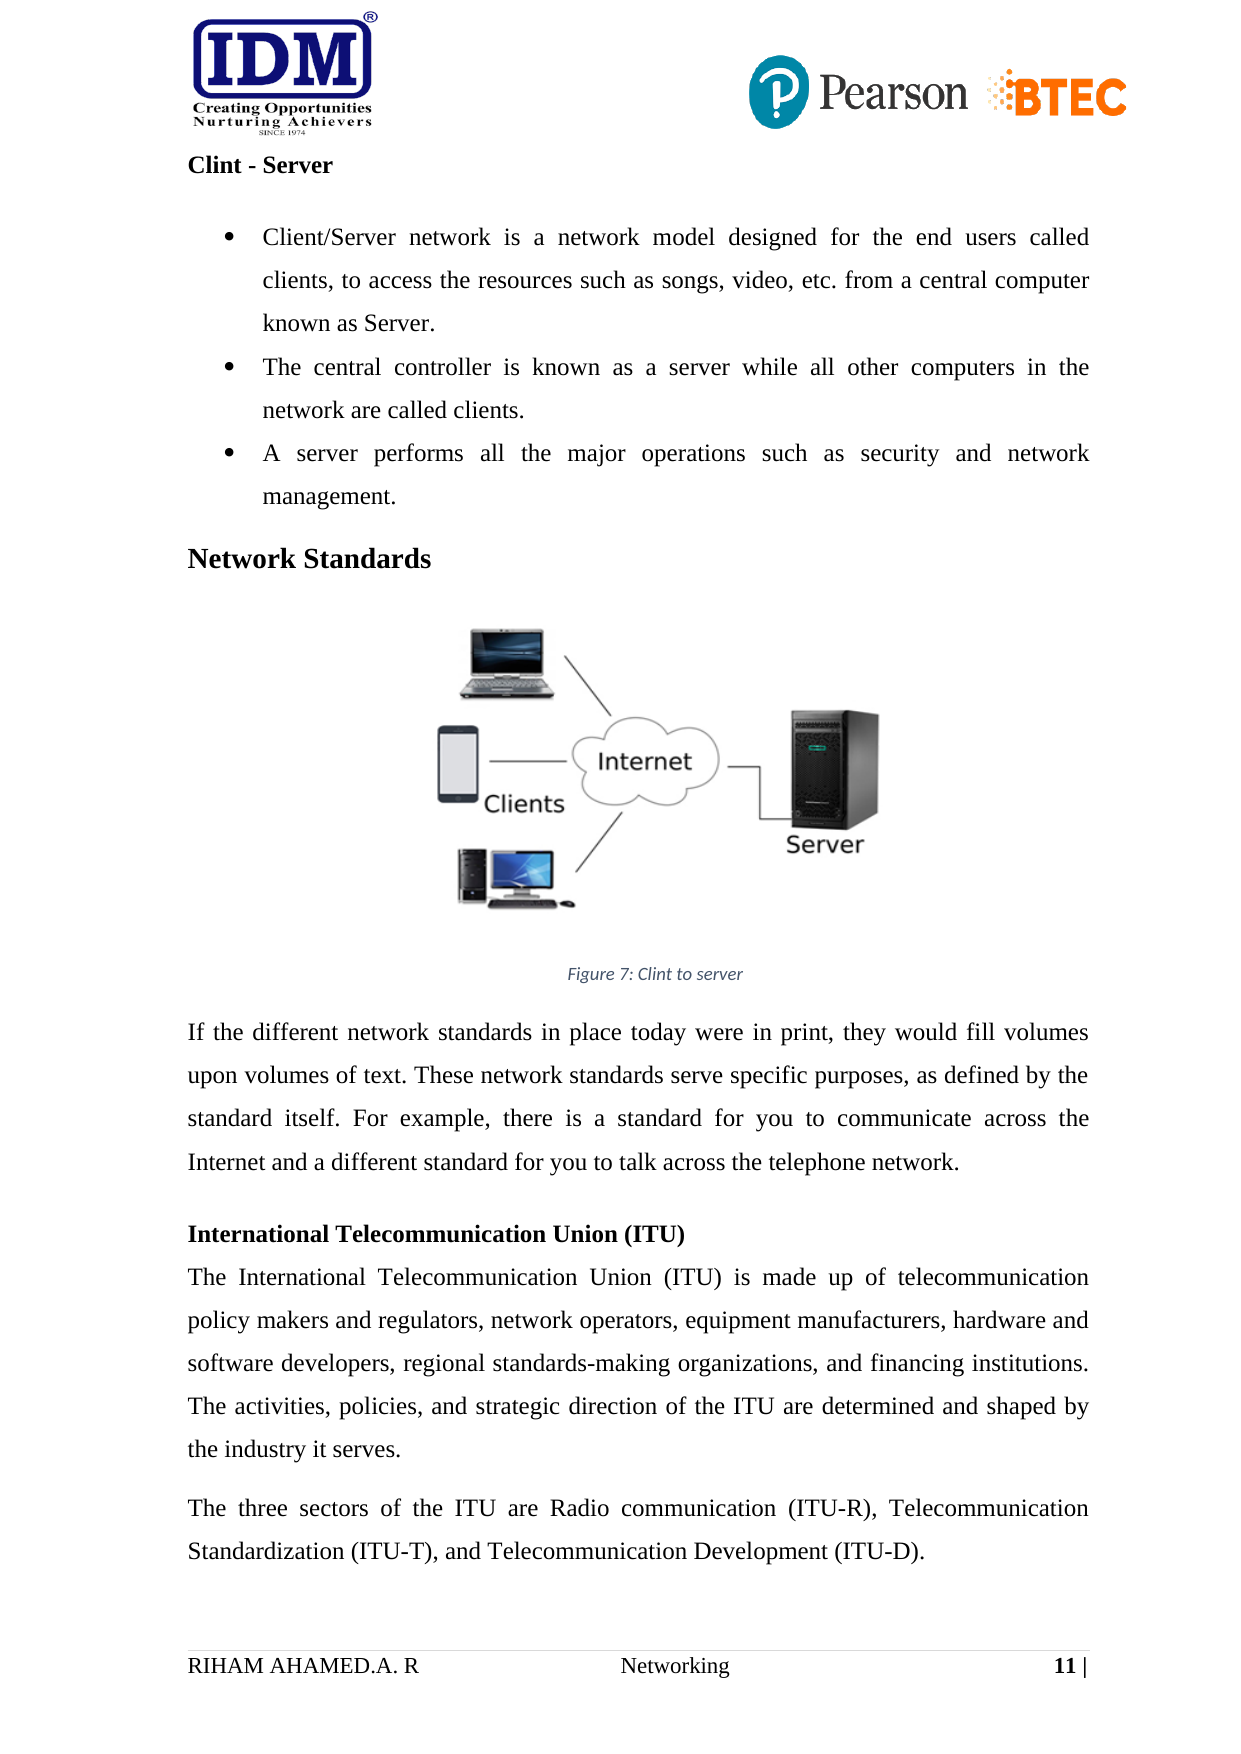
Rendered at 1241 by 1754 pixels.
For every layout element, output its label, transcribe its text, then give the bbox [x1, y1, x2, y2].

subtitle International Telecommunication Union (ITU) [187, 1219, 1090, 1248]
picture [740, 48, 1127, 138]
subtitle Clint - Server [187, 150, 1090, 179]
list The central controller is known as a server while all other computers in the network are called clients. [225, 352, 1090, 423]
text The International Telecommunication Union (ITU) is made up of telecommunication policy makers and regulators, network operators, equipment manufacturers, hardware and software developers, regional standards-making organizations, and financing institutions. The activities, policies, and strategic direction of the ITU are determined and shaped by the industry it serves. [187, 1262, 1090, 1463]
picture [412, 605, 900, 929]
subtitle Network Standards [187, 541, 1090, 574]
list Client/Server network is a network model designed for the end users called clients, to access the resources such as songs, video, etc. from a central computer known as Server. [225, 222, 1090, 337]
text The three sectors of the ITU are Radio communication (ITU-R), Telecommunication Standardization (ITU-T), and Telecommunication Development (ITU-D). [187, 1493, 1090, 1565]
list A server performs all the major operations such as security and network management. [225, 438, 1090, 510]
picture [187, 7, 383, 138]
